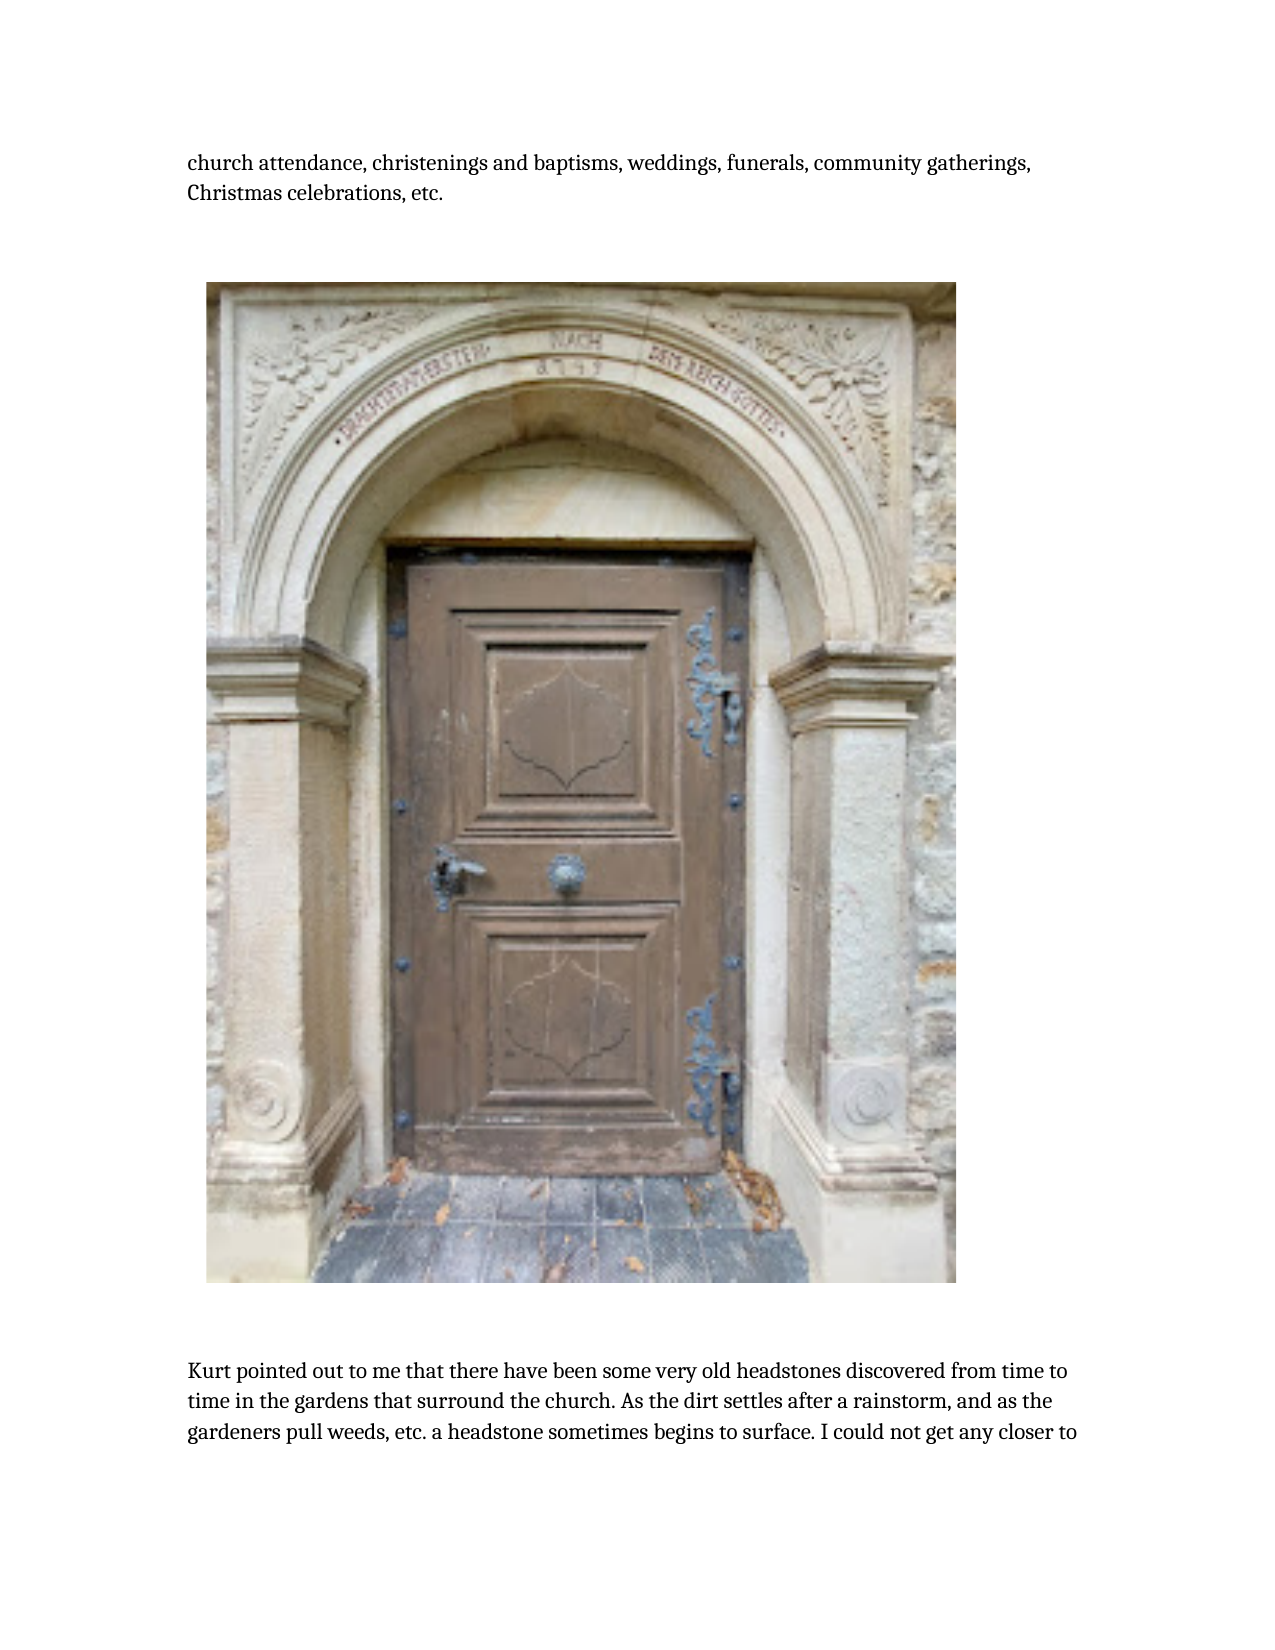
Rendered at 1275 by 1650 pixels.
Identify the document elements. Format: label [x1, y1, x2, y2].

text [187, 150, 1087, 207]
text [187, 1358, 1087, 1445]
picture [206, 282, 957, 1283]
